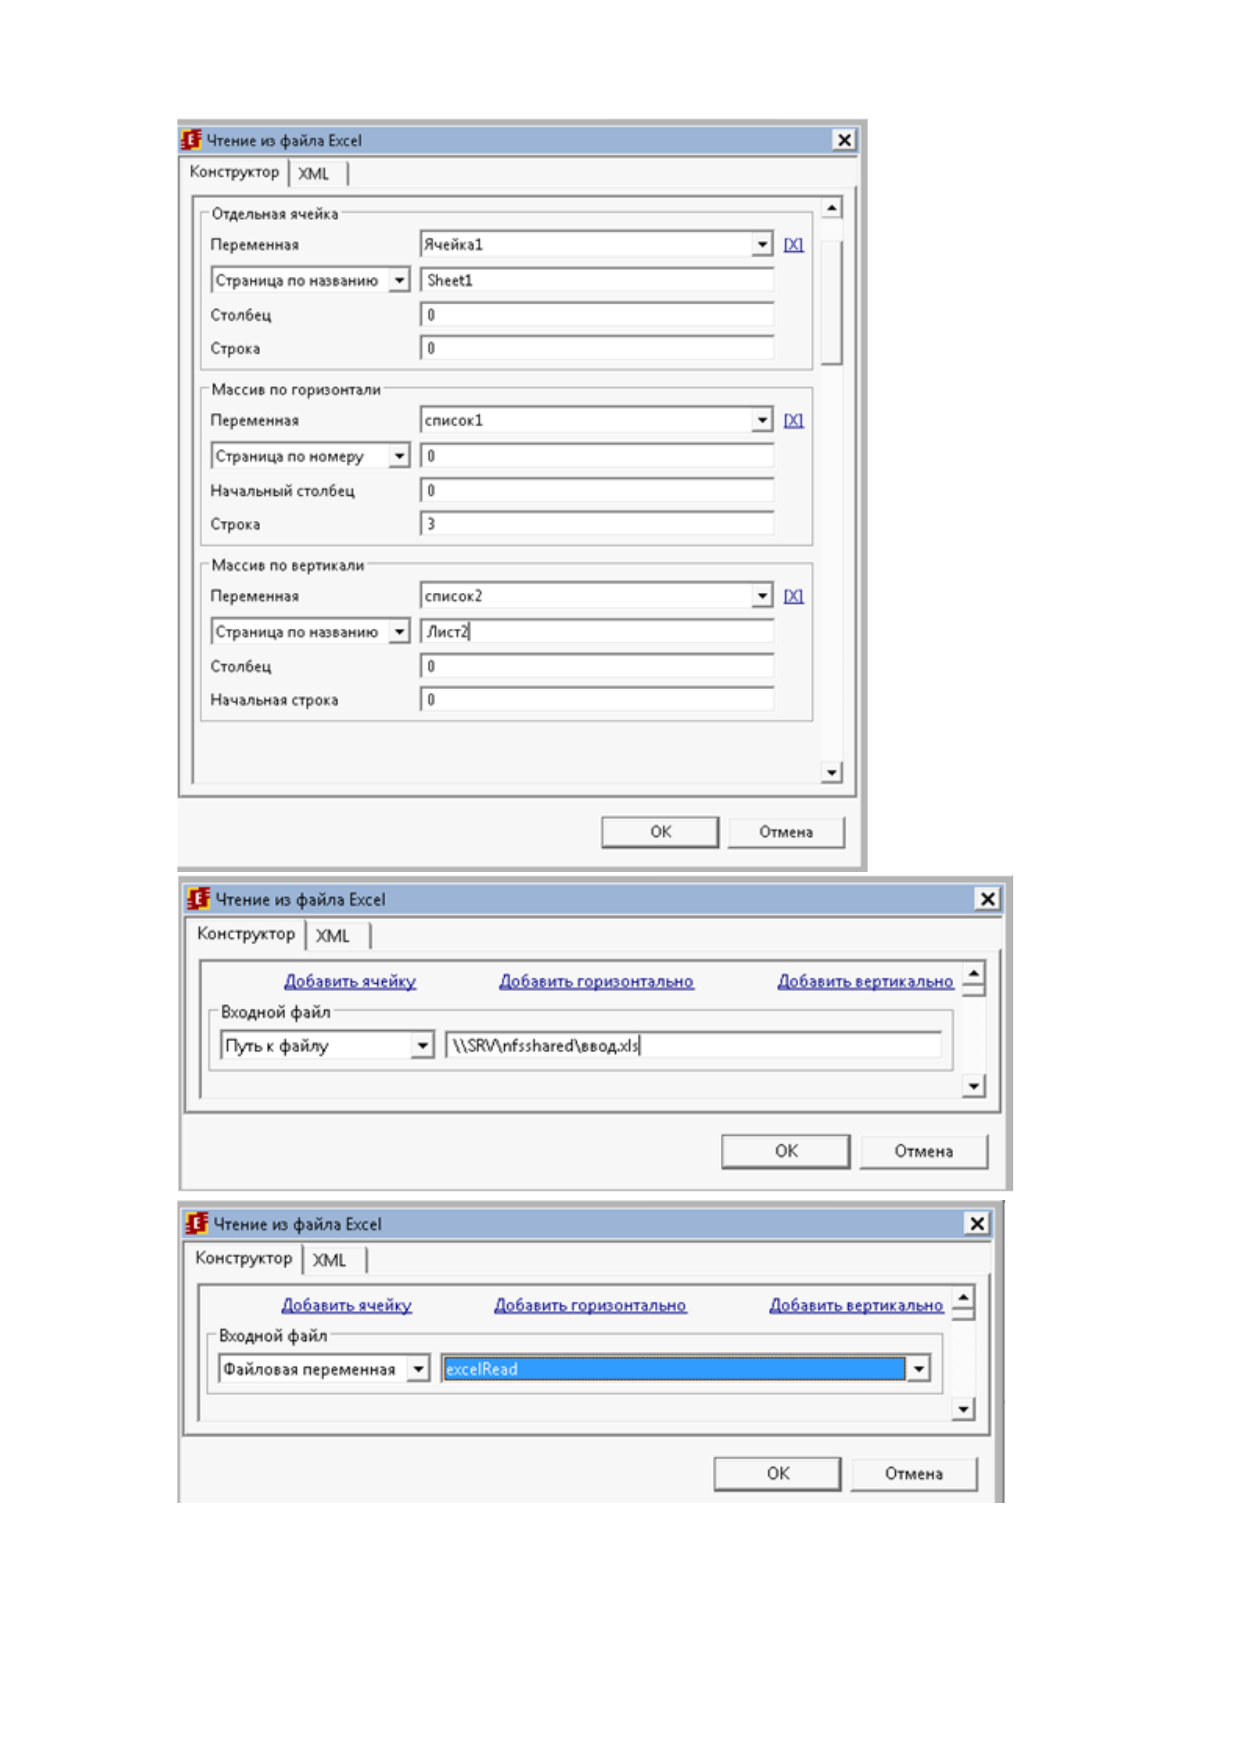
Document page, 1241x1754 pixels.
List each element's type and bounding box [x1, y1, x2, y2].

picture [177, 118, 868, 872]
picture [177, 875, 1014, 1196]
picture [177, 1200, 1006, 1503]
